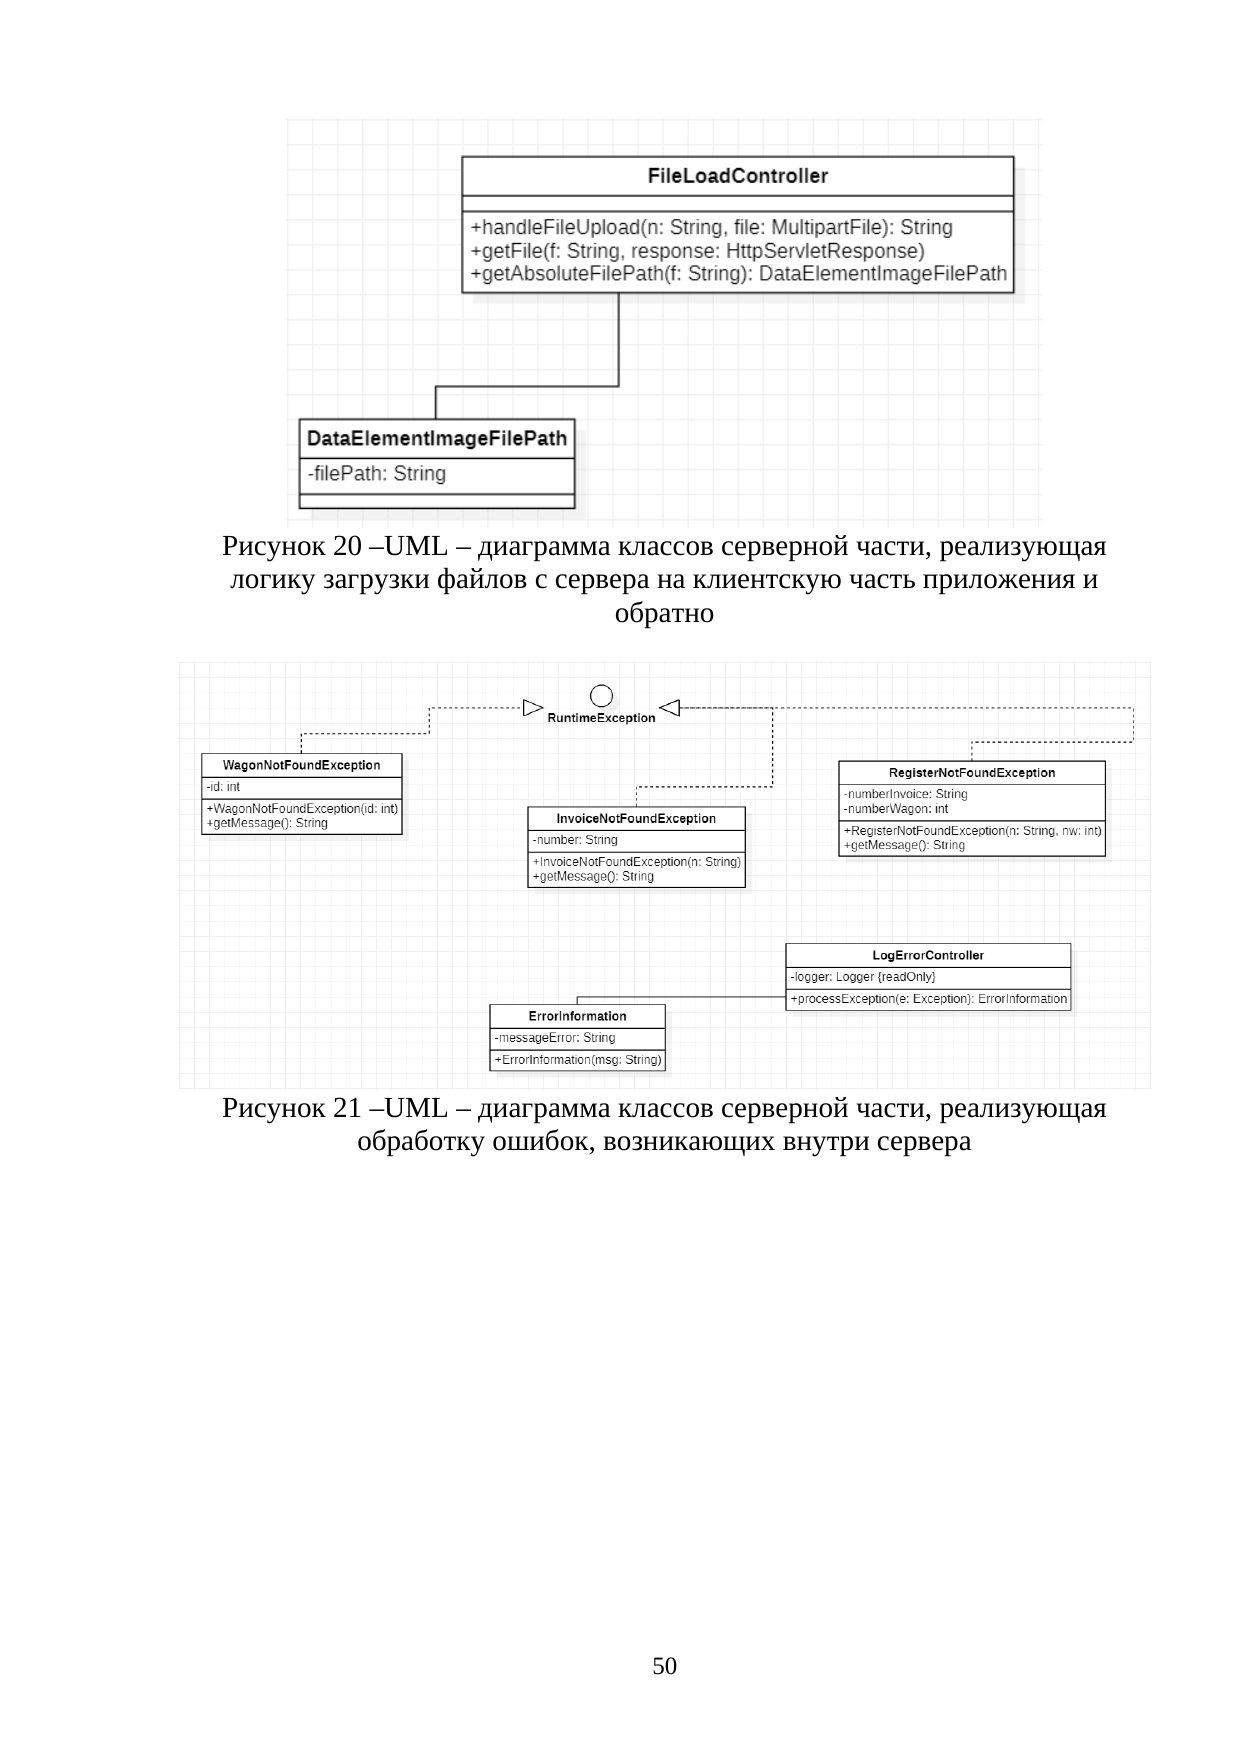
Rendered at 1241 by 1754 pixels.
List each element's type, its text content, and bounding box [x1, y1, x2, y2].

text Рисунок 21 –UML – диаграмма классов серверной части, реализующая обработку ошибок, возникающих внутри сервера [177, 1090, 1152, 1157]
picture [286, 118, 1043, 528]
picture [177, 661, 1152, 1090]
text Рисунок 20 –UML – диаграмма классов серверной части, реализующая логику загрузки файлов с сервера на клиентскую часть приложения и обратно [177, 528, 1152, 628]
